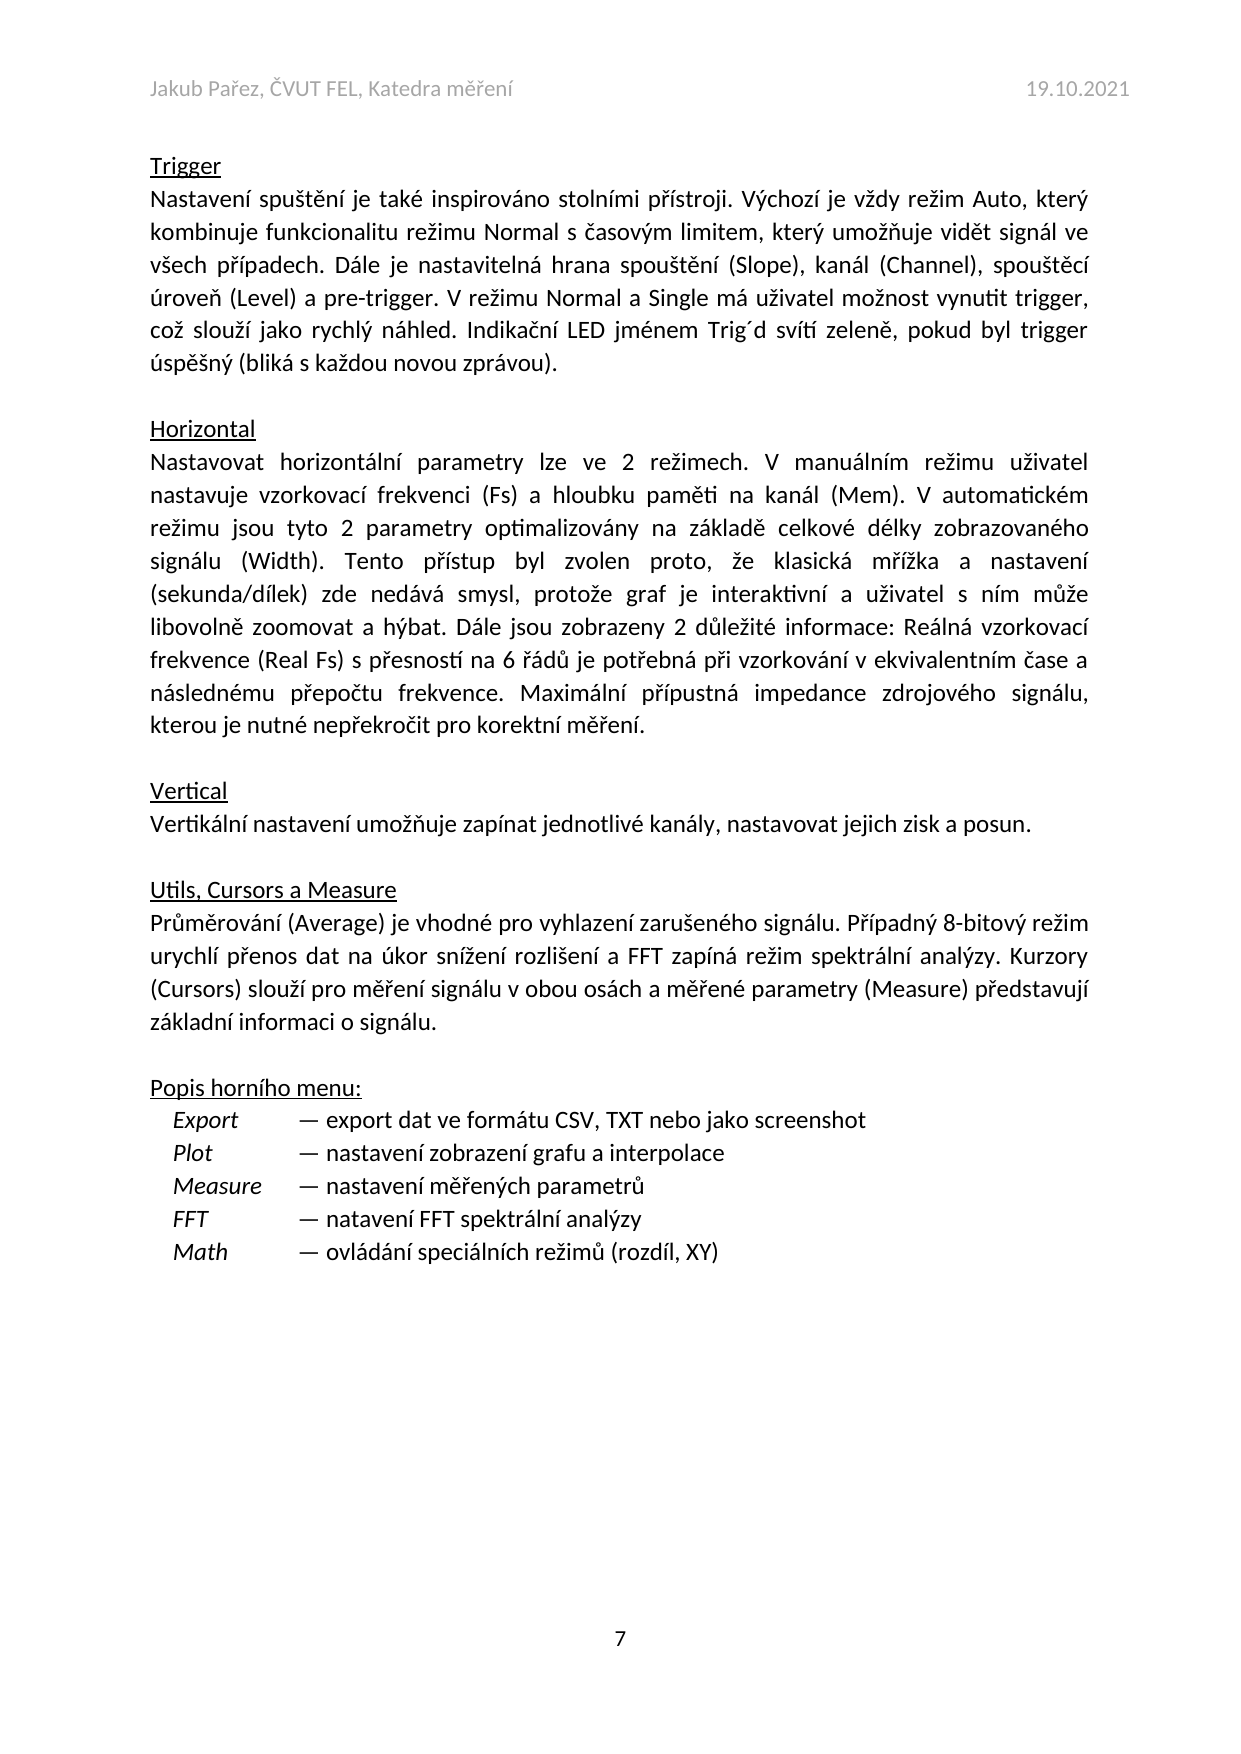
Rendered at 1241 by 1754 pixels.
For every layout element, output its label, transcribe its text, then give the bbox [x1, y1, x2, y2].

text Export — export dat ve formátu CSV, TXT nebo jako screenshot [150, 1104, 1090, 1135]
text Nastavení spuštění je také inspirováno stolními přístroji. Výchozí je vždy režim Auto, který kombinuje funkcionalitu režimu Normal s časovým limitem, který umožňuje vidět signál ve všech případech. Dále je nastavitelná hrana spouštění (Slope), kanál (Channel), spouštěcí úroveň (Level) a pre-trigger. V režimu Normal a Single má uživatel možnost vynutit trigger, což slouží jako rychlý náhled. Indikační LED jménem Trig´d svítí zeleně, pokud byl trigger úspěšný (bliká s každou novou zprávou). [150, 183, 1090, 378]
text Utils, Cursors a Measure [150, 874, 1090, 905]
text Nastavovat horizontální parametry lze ve 2 režimech. V manuálním režimu uživatel nastavuje vzorkovací frekvenci (Fs) a hloubku paměti na kanál (Mem). V automatickém režimu jsou tyto 2 parametry optimalizovány na základě celkové délky zobrazovaného signálu (Width). Tento přístup byl zvolen proto, že klasická mřížka a nastavení (sekunda/dílek) zde nedává smysl, protože graf je interaktivní a uživatel s ním může libovolně zoomovat a hýbat. Dále jsou zobrazeny 2 důležité informace: Reálná vzorkovací frekvence (Real Fs) s přesností na 6 řádů je potřebná při vzorkování v ekvivalentním čase a následnému přepočtu frekvence. Maximální přípustná impedance zdrojového signálu, kterou je nutné nepřekročit pro korektní měření. [150, 446, 1090, 740]
text Vertikální nastavení umožňuje zapínat jednotlivé kanály, nastavovat jejich zisk a posun. [150, 808, 1090, 839]
text FFT — natavení FFT spektrální analýzy [150, 1203, 1090, 1234]
text Horizontal [150, 413, 1090, 444]
text Průměrování (Average) je vhodné pro vyhlazení zarušeného signálu. Případný 8-bitový režim urychlí přenos dat na úkor snížení rozlišení a FFT zapíná režim spektrální analýzy. Kurzory (Cursors) slouží pro měření signálu v obou osách a měřené parametry (Measure) představují základní informaci o signálu. [150, 907, 1090, 1036]
text Popis horního menu: [150, 1072, 1090, 1102]
text Measure — nastavení měřených parametrů [150, 1170, 1090, 1201]
text Plot — nastavení zobrazení grafu a interpolace [150, 1137, 1090, 1168]
text Trigger [150, 150, 1090, 181]
text Math — ovládání speciálních režimů (rozdíl, XY) [150, 1236, 1090, 1267]
text Vertical [150, 775, 1090, 806]
